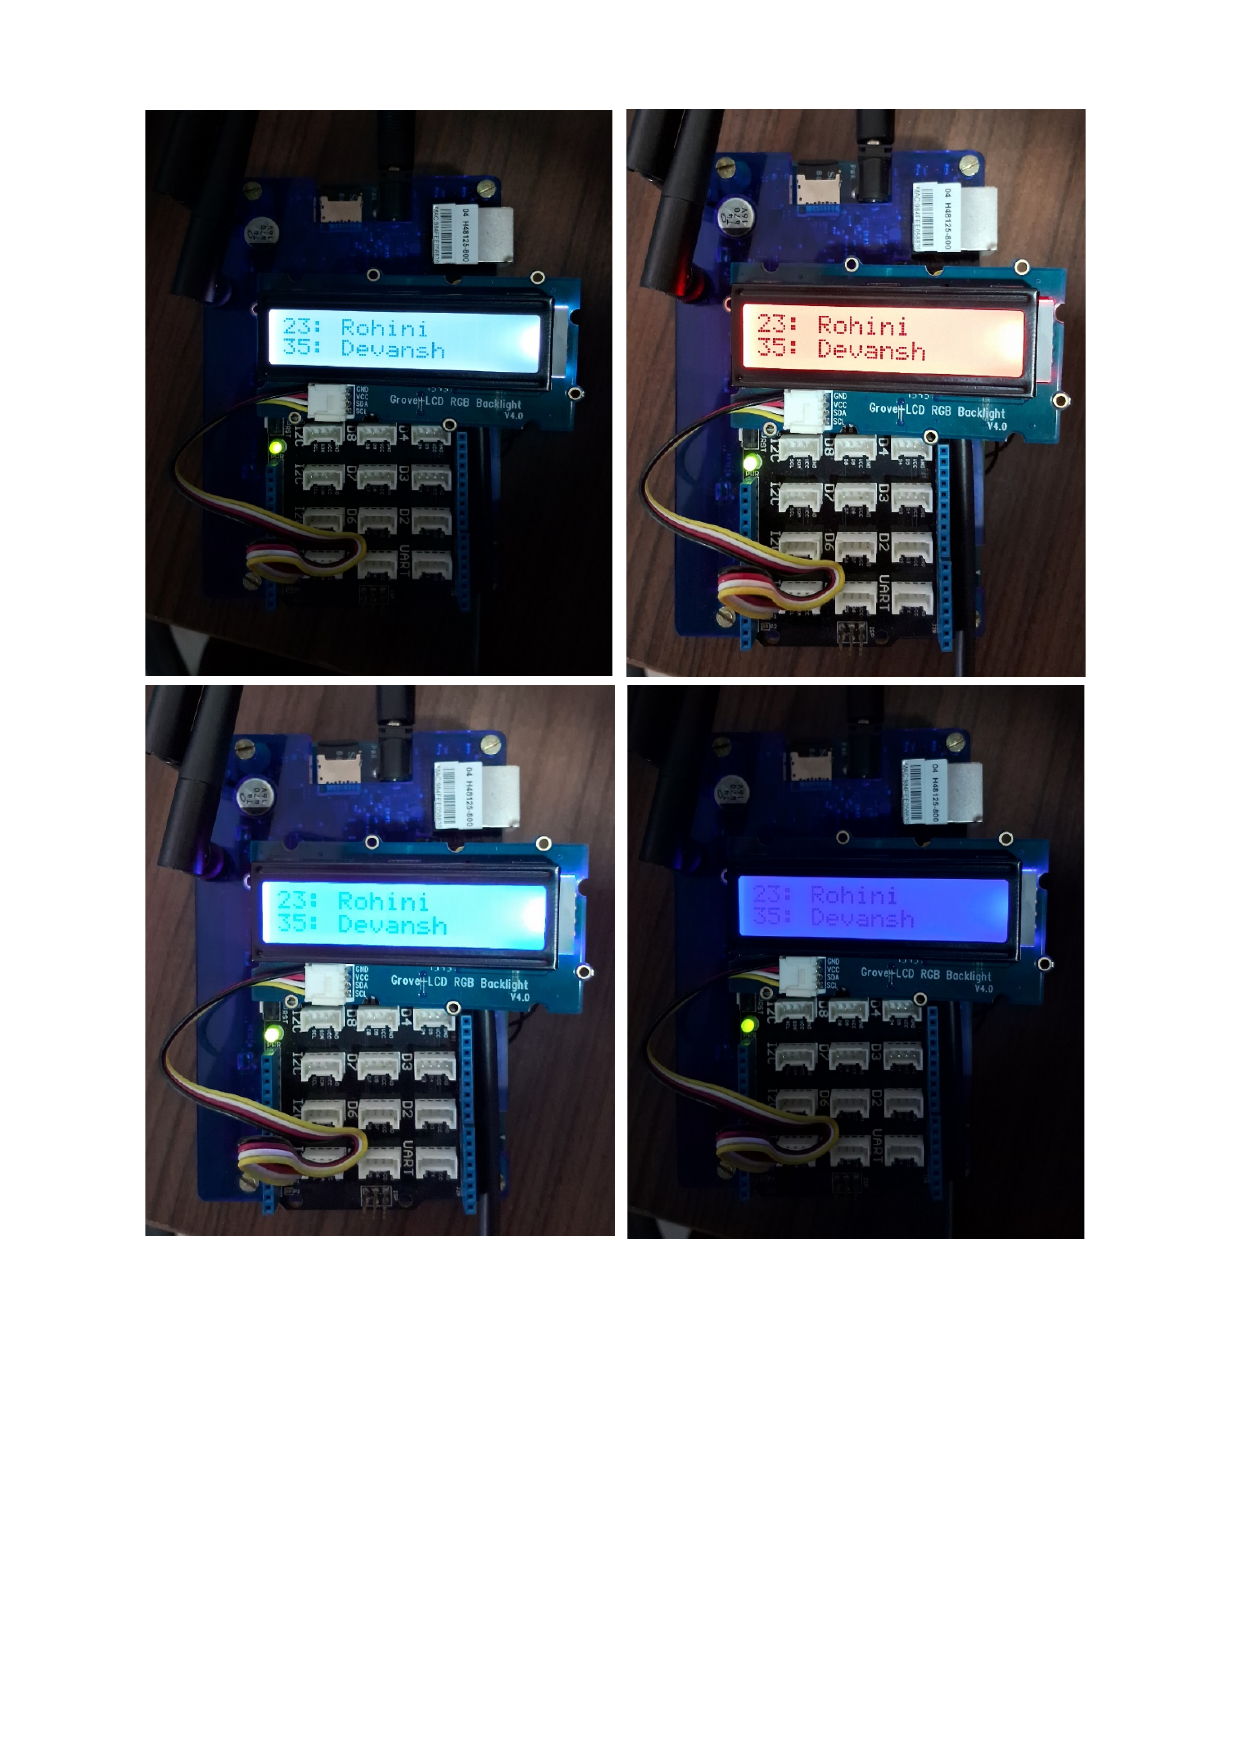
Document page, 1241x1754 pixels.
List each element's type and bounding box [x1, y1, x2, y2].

picture [145, 685, 615, 1236]
picture [145, 110, 613, 676]
picture [626, 109, 1086, 677]
picture [627, 685, 1085, 1239]
